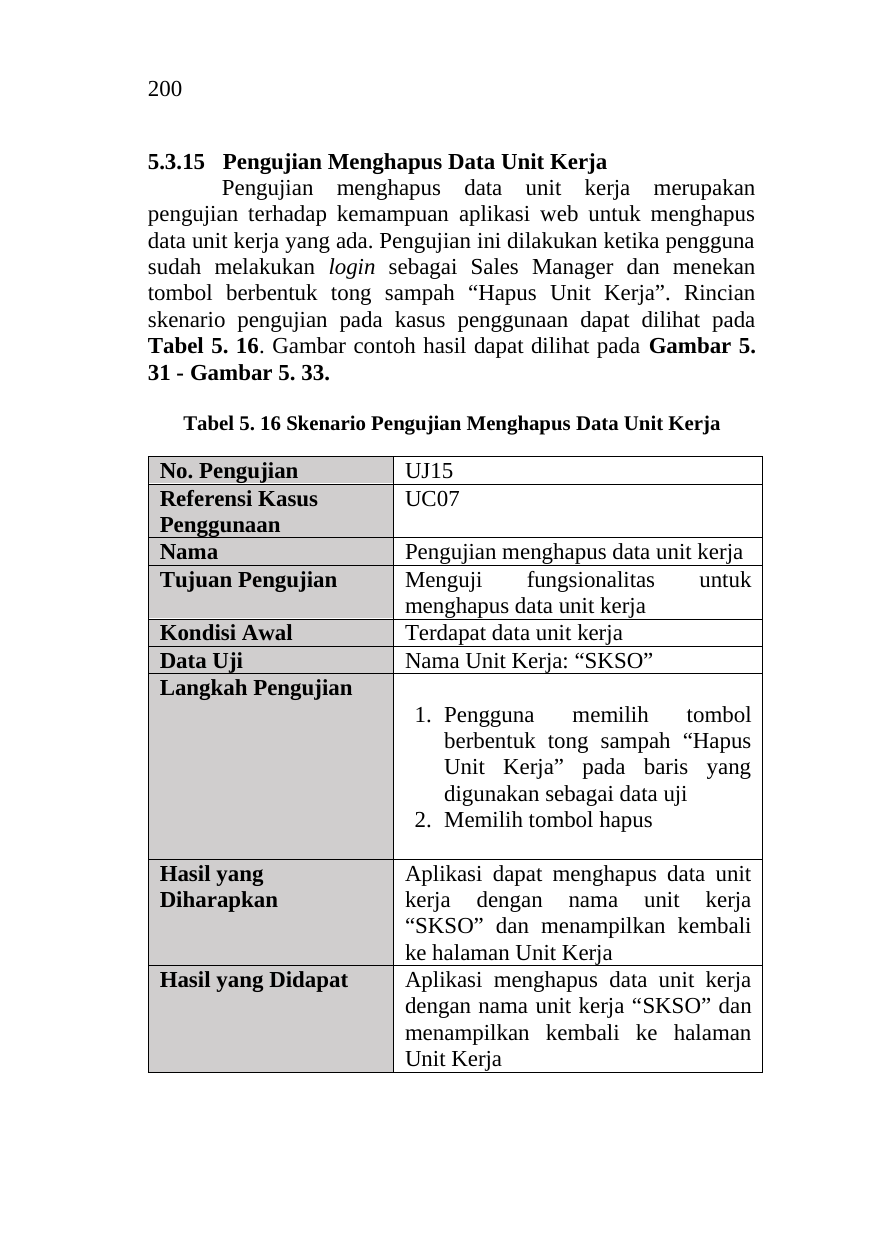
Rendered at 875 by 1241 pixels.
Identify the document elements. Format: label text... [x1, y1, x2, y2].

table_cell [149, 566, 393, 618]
text Pengujian menghapus data unit kerja merupakan pengujian terhadap kemampuan aplikasi web untuk menghapus data unit kerja yang ada. Pengujian ini dilakukan ketika pengguna sudah melakukan login sebagai Sales Manager dan menekan tombol berbentuk tong sampah “Hapus Unit Kerja”. Rincian skenario pengujian pada kasus penggunaan dapat dilihat pada Tabel 5. 16. Gambar contoh hasil dapat dilihat pada Gambar 5. 31 - Gambar 5. 33. [148, 174, 756, 385]
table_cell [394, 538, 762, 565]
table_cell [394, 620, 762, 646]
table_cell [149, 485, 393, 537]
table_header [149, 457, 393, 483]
text Tabel 5. 16 Skenario Pengujian Menghapus Data Unit Kerja [148, 411, 756, 435]
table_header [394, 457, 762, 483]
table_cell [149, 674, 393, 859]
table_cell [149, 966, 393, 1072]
subtitle Pengujian Menghapus Data Unit Kerja [148, 148, 756, 174]
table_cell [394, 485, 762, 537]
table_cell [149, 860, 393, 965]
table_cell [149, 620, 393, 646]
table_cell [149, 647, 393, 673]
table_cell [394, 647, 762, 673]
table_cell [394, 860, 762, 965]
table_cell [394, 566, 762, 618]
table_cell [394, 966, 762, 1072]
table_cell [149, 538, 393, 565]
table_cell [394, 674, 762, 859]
